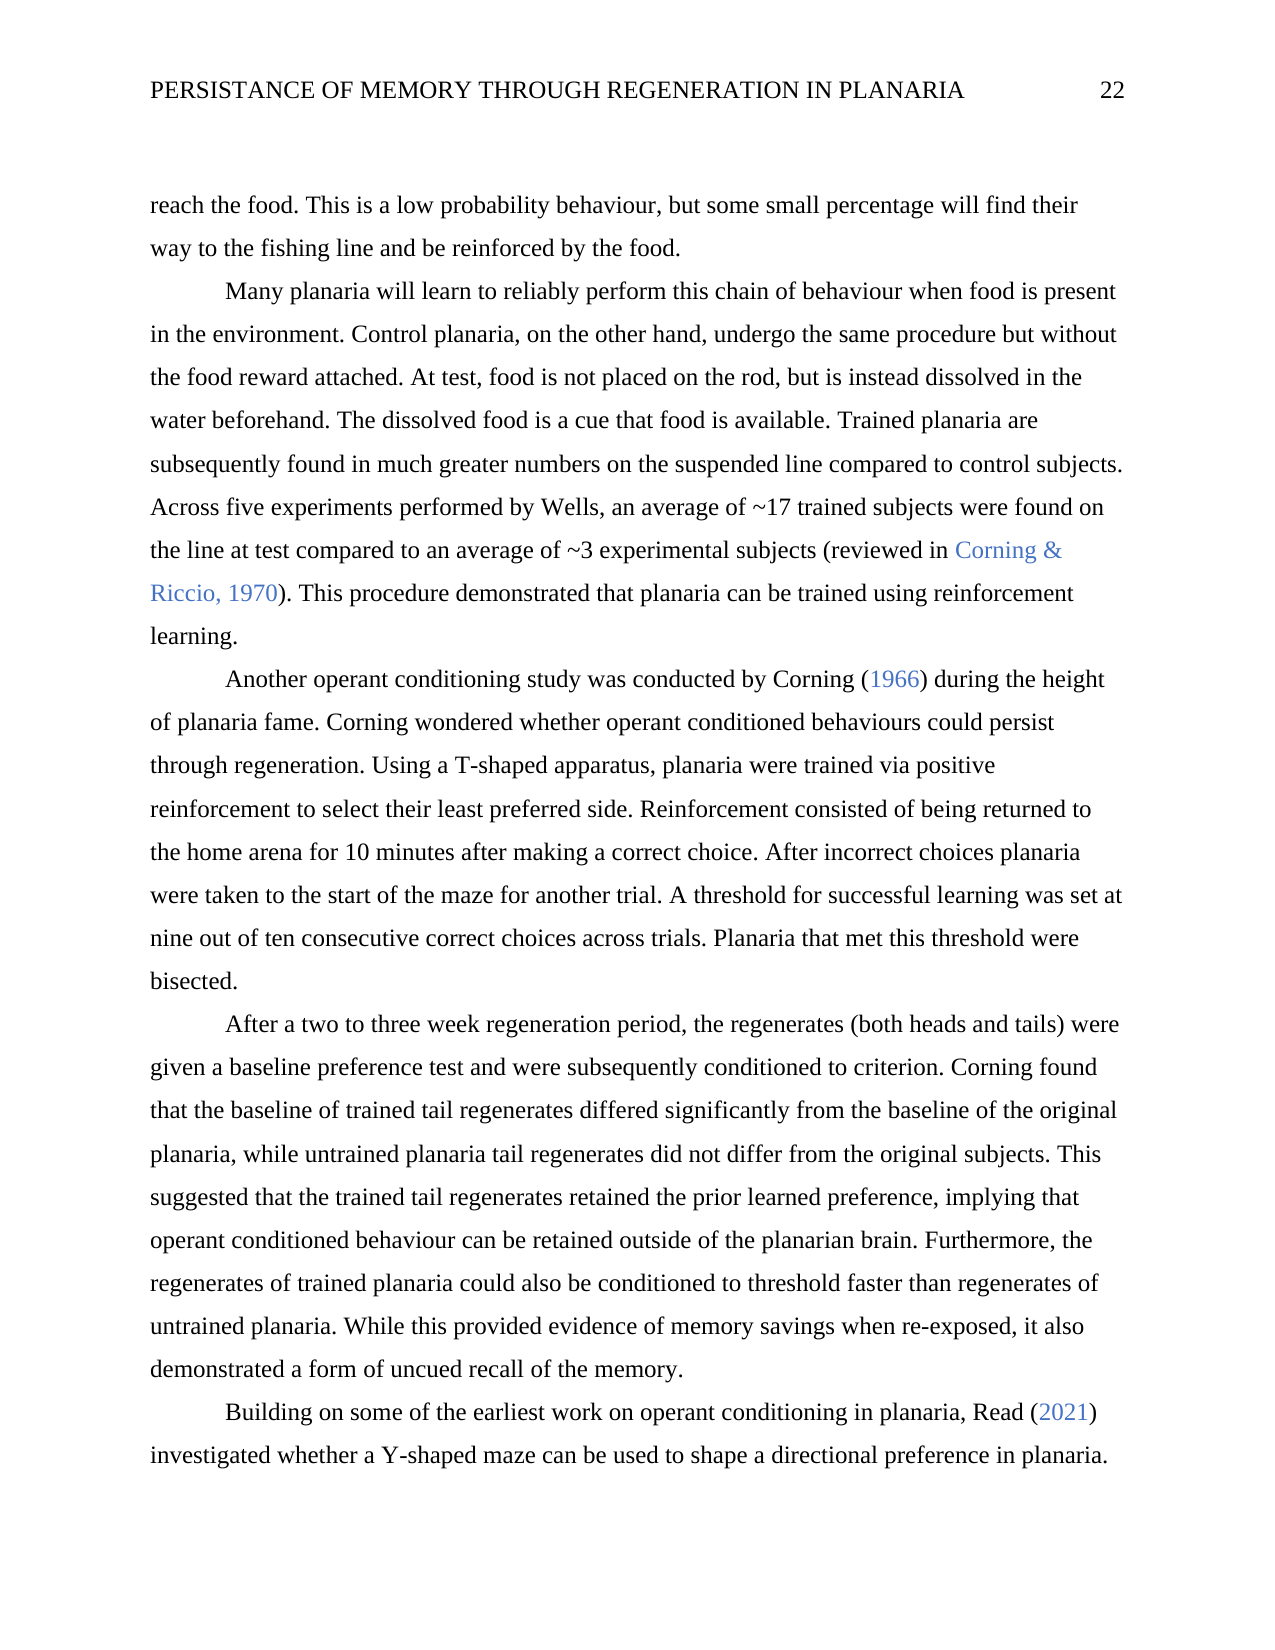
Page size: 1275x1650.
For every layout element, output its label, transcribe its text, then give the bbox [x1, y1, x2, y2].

text Many planaria will learn to reliably perform this chain of behaviour when food is present in the environment. Control planaria, on the other hand, undergo the same procedure but without the food reward attached. At test, food is not placed on the rod, but is instead dissolved in the water beforehand. The dissolved food is a cue that food is available. Trained planaria are subsequently found in much greater numbers on the suspended line compared to control subjects. Across five experiments performed by Wells, an average of ~17 trained subjects were found on the line at test compared to an average of ~3 experimental subjects (reviewed in Corning & Riccio, 1970). This procedure demonstrated that planaria can be trained using reinforcement learning. [150, 276, 1125, 650]
text Another operant conditioning study was conducted by Corning (1966) during the height of planaria fame. Corning wondered whether operant conditioned behaviours could persist through regeneration. Using a T-shaped apparatus, planaria were trained via positive reinforcement to select their least preferred side. Reinforcement consisted of being returned to the home arena for 10 minutes after making a correct choice. After incorrect choices planaria were taken to the start of the maze for another trial. A threshold for successful learning was set at nine out of ten consecutive correct choices across trials. Planaria that met this threshold were bisected. [150, 664, 1125, 995]
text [150, 190, 1125, 262]
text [150, 1397, 1125, 1469]
text After a two to three week regeneration period, the regenerates (both heads and tails) were given a baseline preference test and were subsequently conditioned to criterion. Corning found that the baseline of trained tail regenerates differed significantly from the baseline of the original planaria, while untrained planaria tail regenerates did not differ from the original subjects. This suggested that the trained tail regenerates retained the prior learned preference, implying that operant conditioned behaviour can be retained outside of the planarian brain. Furthermore, the regenerates of trained planaria could also be conditioned to threshold faster than regenerates of untrained planaria. While this provided evidence of memory savings when re-exposed, it also demonstrated a form of uncued recall of the memory. [150, 1009, 1125, 1383]
